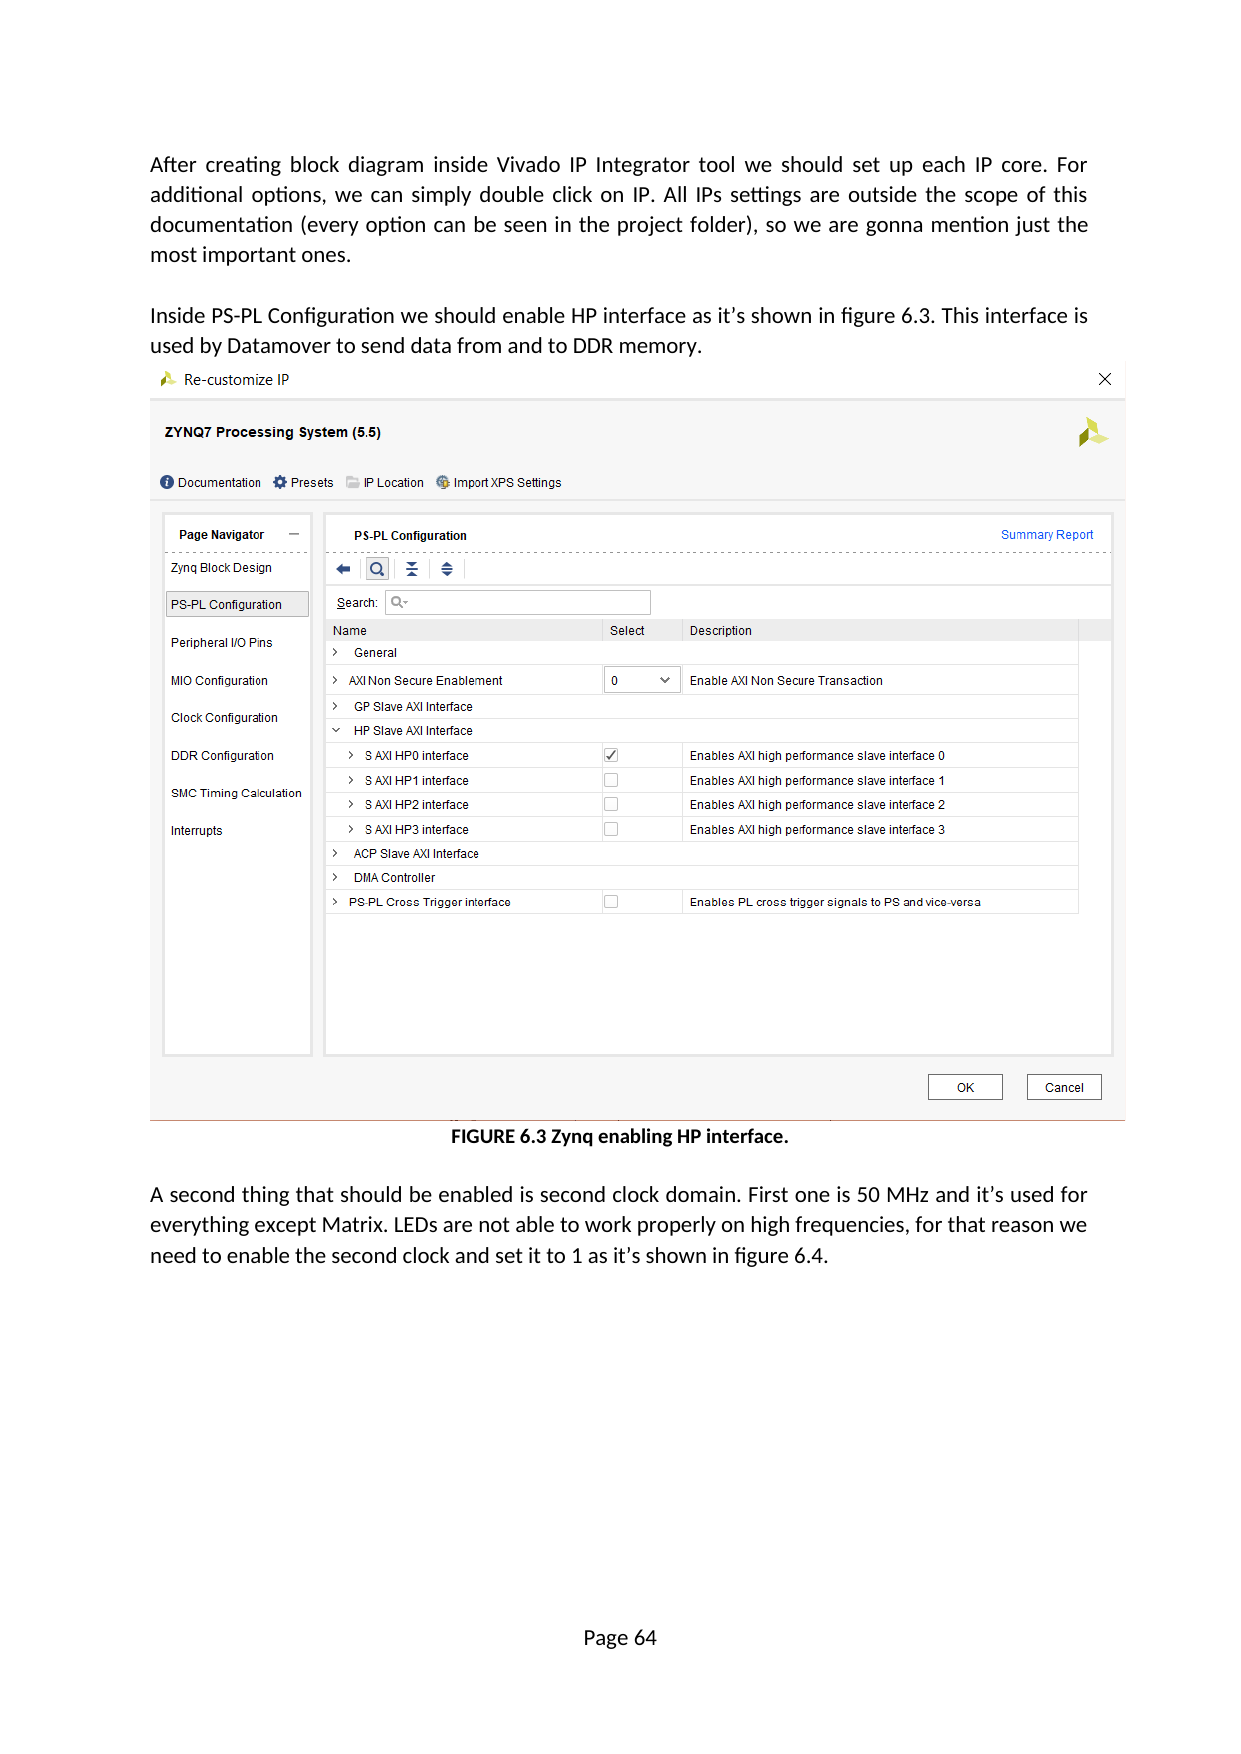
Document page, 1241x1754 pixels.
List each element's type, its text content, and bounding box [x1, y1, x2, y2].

text After creating block diagram inside Vivado IP Integrator tool we should set up each IP core. For additional options, we can simply double click on IP. All IPs settings are outside the scope of this documentation (every option can be seen in the project folder), so we are gonna mention just the most important ones. [150, 150, 1090, 269]
text Inside PS-PL Configuration we should enable HP interface as it’s shown in figure 6.3. This interface is used by Datamover to send data from and to DDR memory. [150, 301, 1090, 359]
text FIGURE 6.3 Zynq enabling HP interface. [150, 1123, 1090, 1148]
picture [150, 361, 1125, 1121]
text A second thing that should be enabled is second clock domain. First one is 50 MHz and it’s used for everything except Matrix. LEDs are not able to work properly on high frequencies, for that reason we need to enable the second clock and set it to 1 as it’s shown in figure 6.4. [150, 1180, 1090, 1269]
